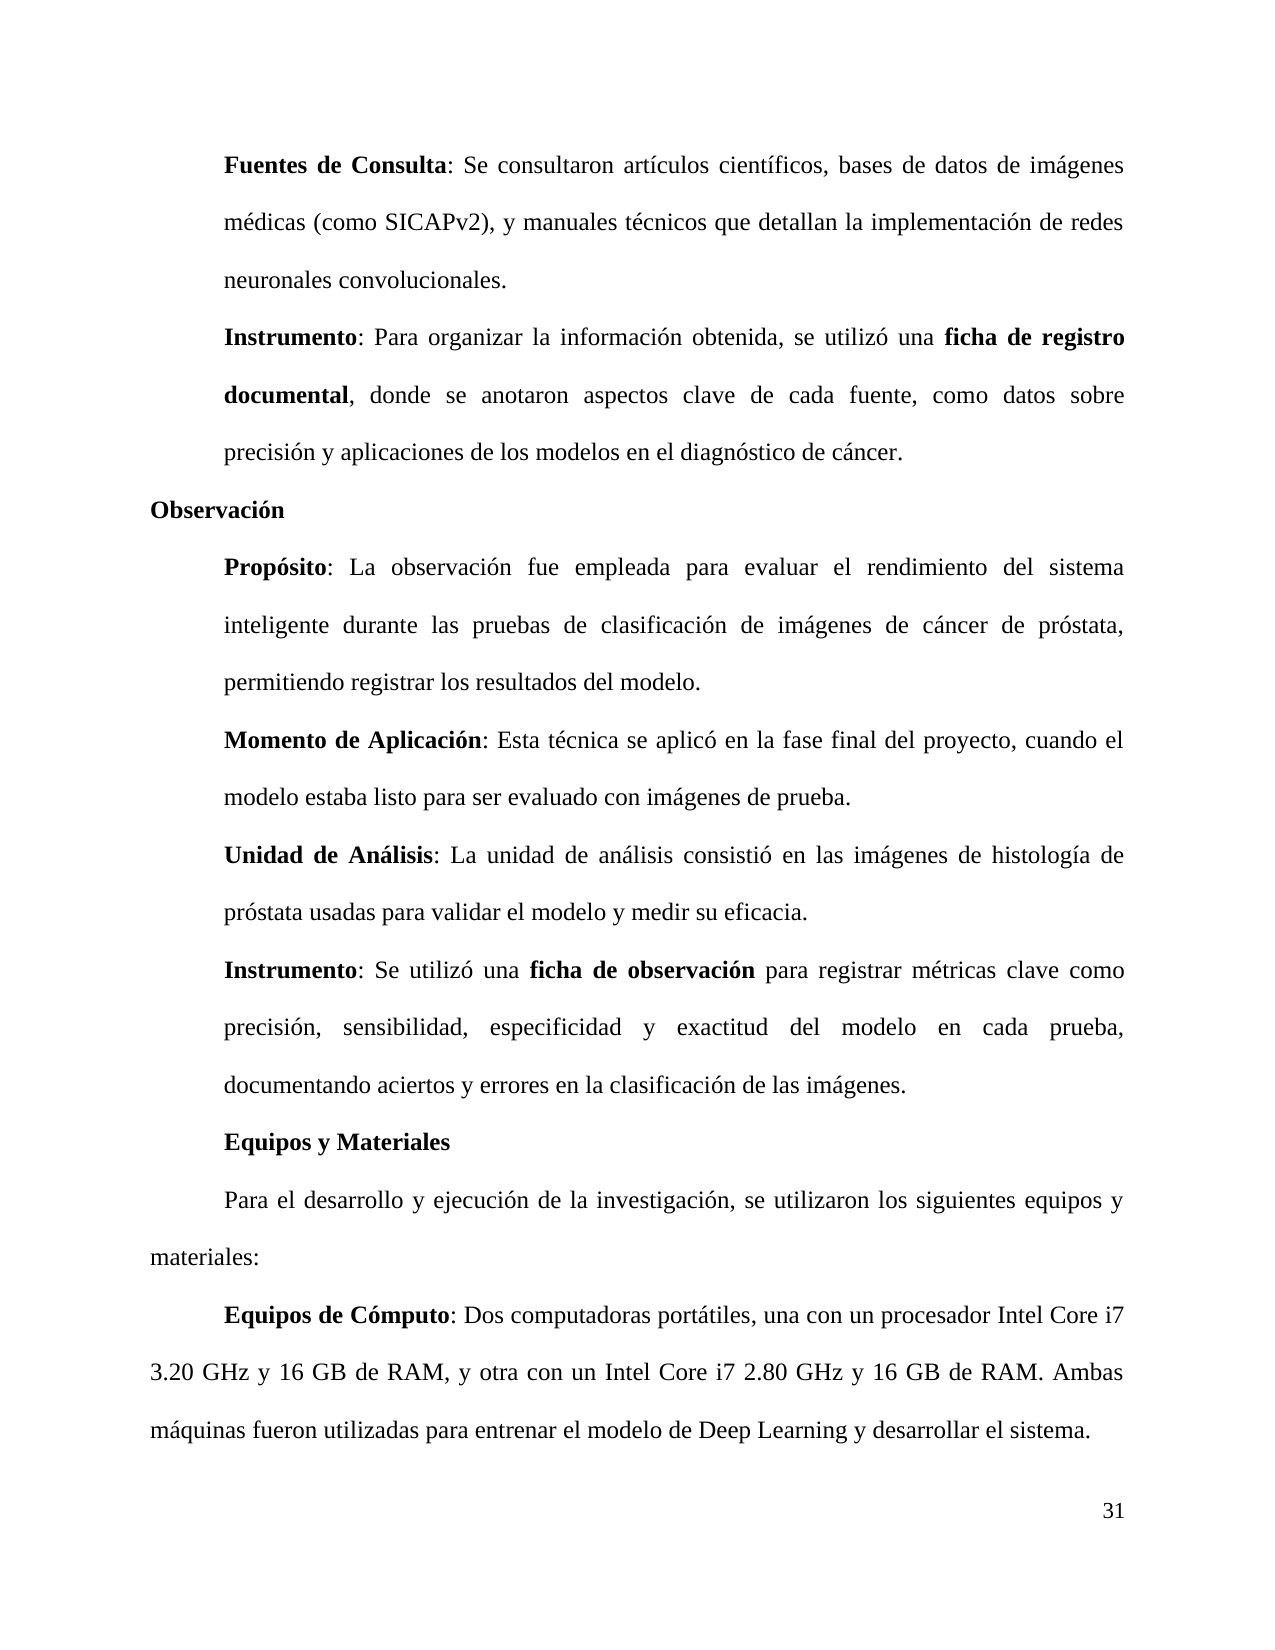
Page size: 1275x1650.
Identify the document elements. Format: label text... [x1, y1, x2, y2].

text Fuentes de Consulta: Se consultaron artículos científicos, bases de datos de imágenes médicas (como SICAPv2), y manuales técnicos que detallan la implementación de redes neuronales convolucionales. [224, 150, 1125, 294]
text Instrumento: Se utilizó una ficha de observación para registrar métricas clave como precisión, sensibilidad, especificidad y exactitud del modelo en cada prueba, documentando aciertos y errores en la clasificación de las imágenes. [224, 955, 1125, 1099]
text Instrumento: Para organizar la información obtenida, se utilizó una ficha de registro documental, donde se anotaron aspectos clave de cada fuente, como datos sobre precisión y aplicaciones de los modelos en el diagnóstico de cáncer. [224, 322, 1125, 466]
text Propósito: La observación fue empleada para evaluar el rendimiento del sistema inteligente durante las pruebas de clasificación de imágenes de cáncer de próstata, permitiendo registrar los resultados del modelo. [224, 552, 1125, 696]
text Unidad de Análisis: La unidad de análisis consistió en las imágenes de histología de próstata usadas para validar el modelo y medir su eficacia. [224, 840, 1125, 926]
text Equipos de Cómputo: Dos computadoras portátiles, una con un procesador Intel Core i7 3.20 GHz y 16 GB de RAM, y otra con un Intel Core i7 2.80 GHz y 16 GB de RAM. Ambas máquinas fueron utilizadas para entrenar el modelo de Deep Learning y desarrollar el sistema. [150, 1300, 1125, 1444]
text Observación [150, 495, 1125, 524]
text Momento de Aplicación: Esta técnica se aplicó en la fase final del proyecto, cuando el modelo estaba listo para ser evaluado con imágenes de prueba. [224, 725, 1125, 811]
text Equipos y Materiales [150, 1127, 1125, 1156]
text Para el desarrollo y ejecución de la investigación, se utilizaron los siguientes equipos y materiales: [150, 1185, 1125, 1271]
